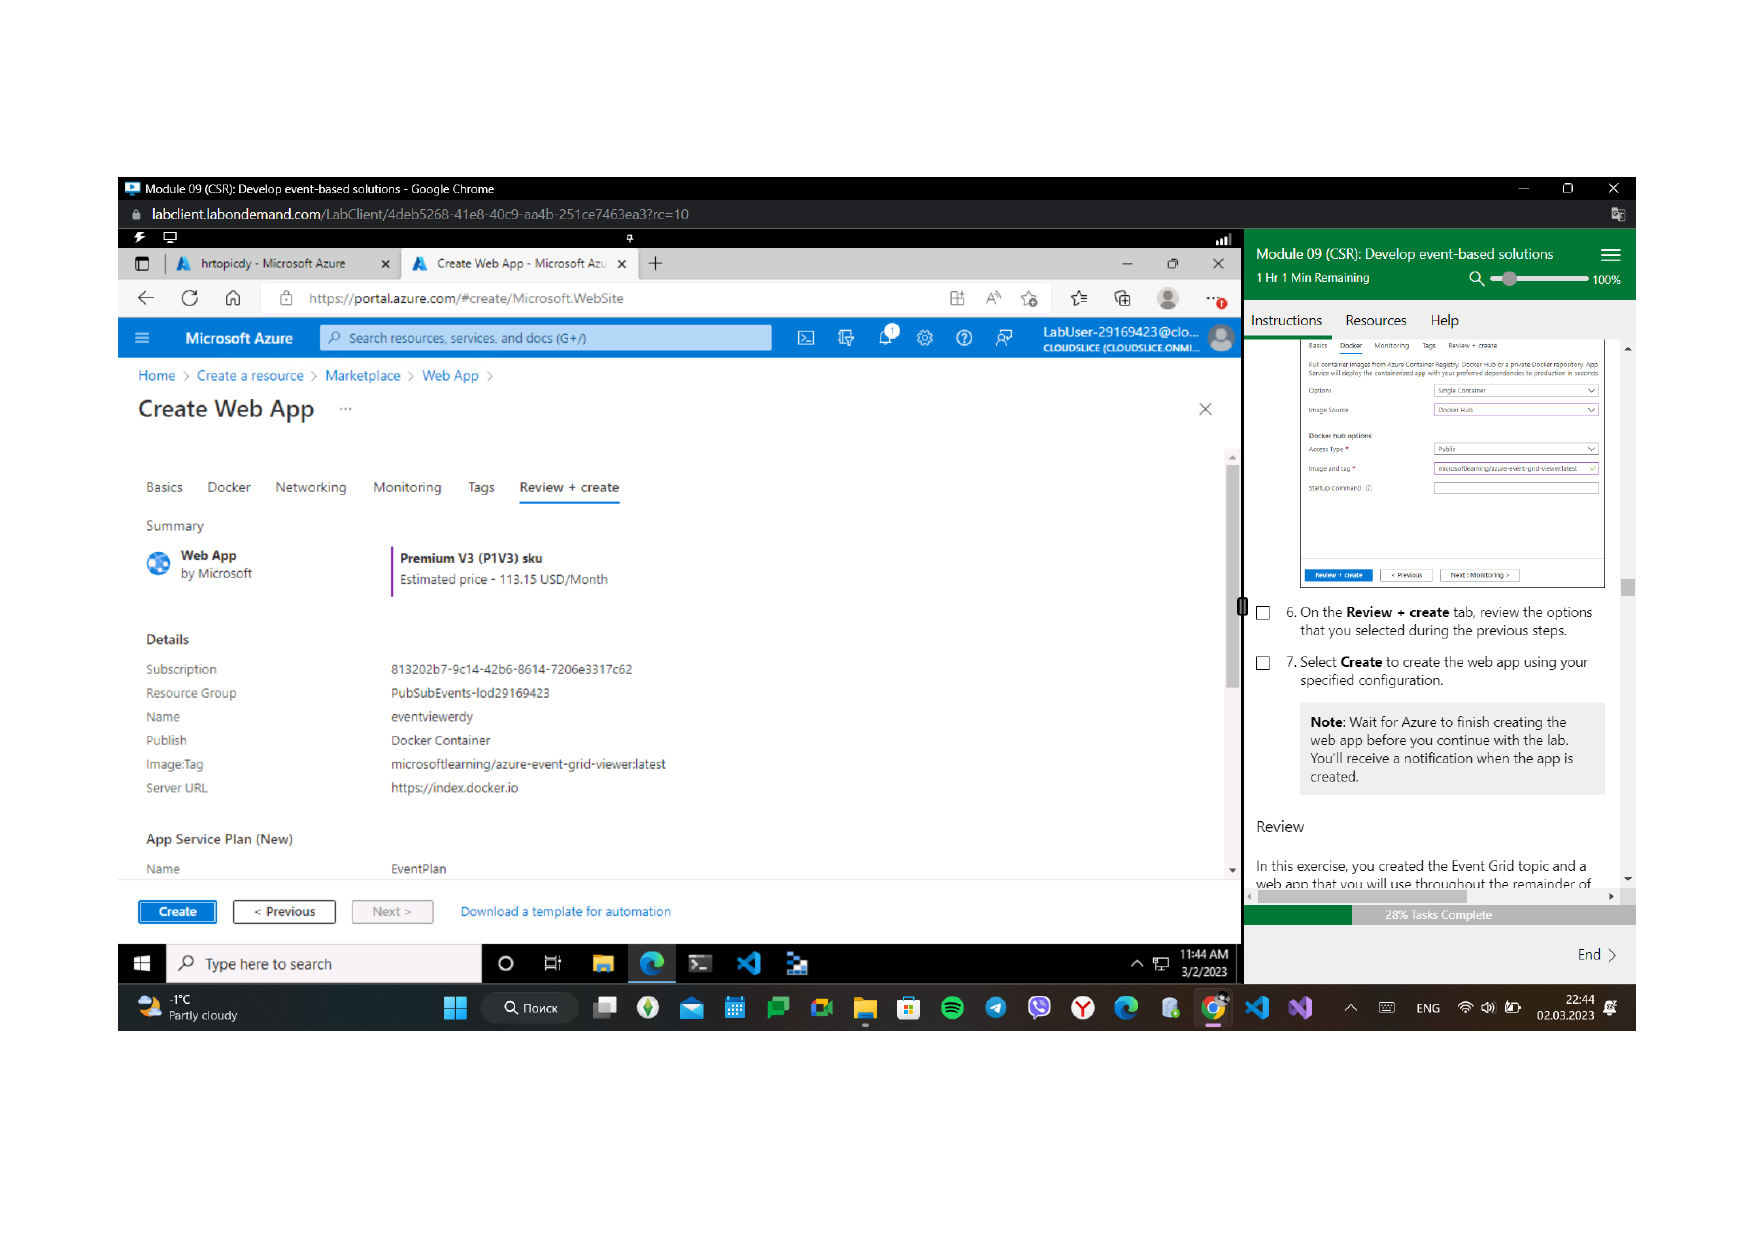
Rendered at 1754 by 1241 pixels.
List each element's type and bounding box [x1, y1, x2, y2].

picture [118, 177, 1636, 1031]
